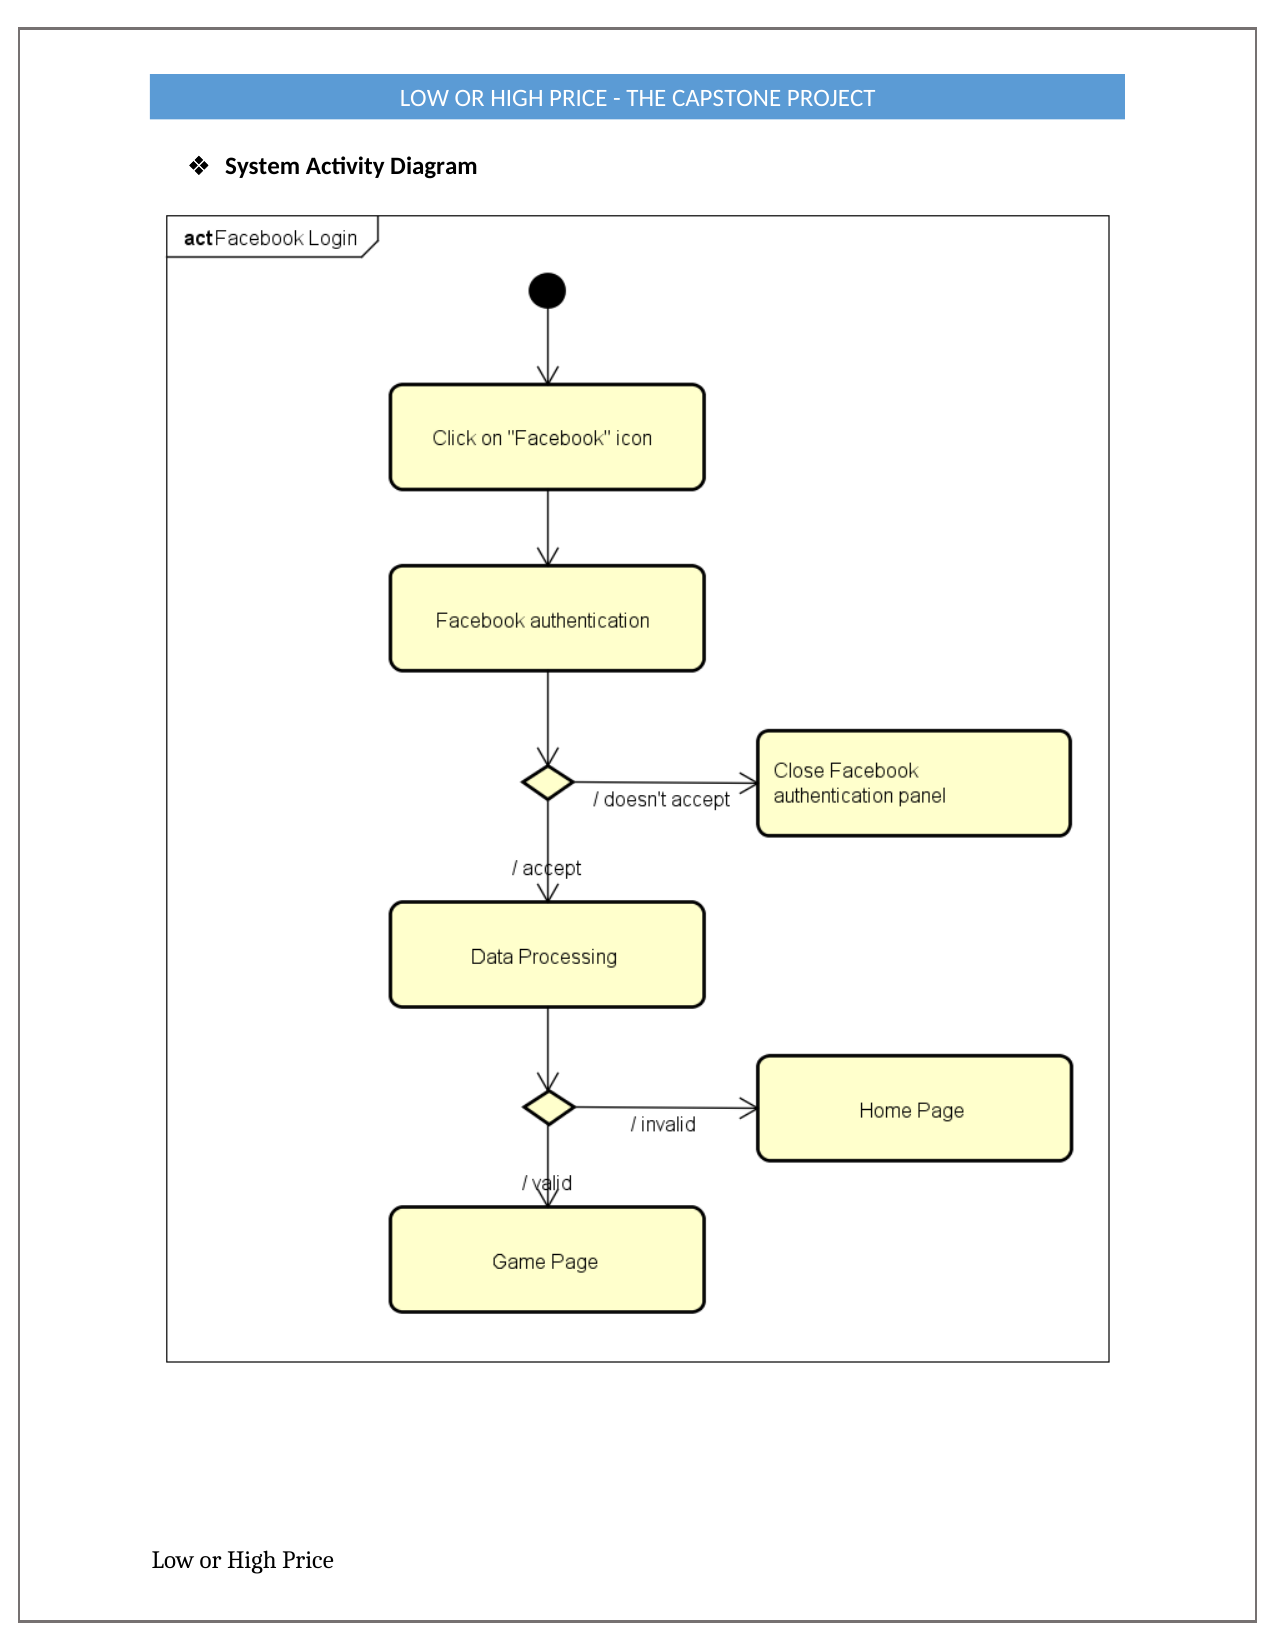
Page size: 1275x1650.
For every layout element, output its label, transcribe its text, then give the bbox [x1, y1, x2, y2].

list System Activity Diagram [187, 150, 1125, 181]
picture [150, 199, 1125, 1379]
